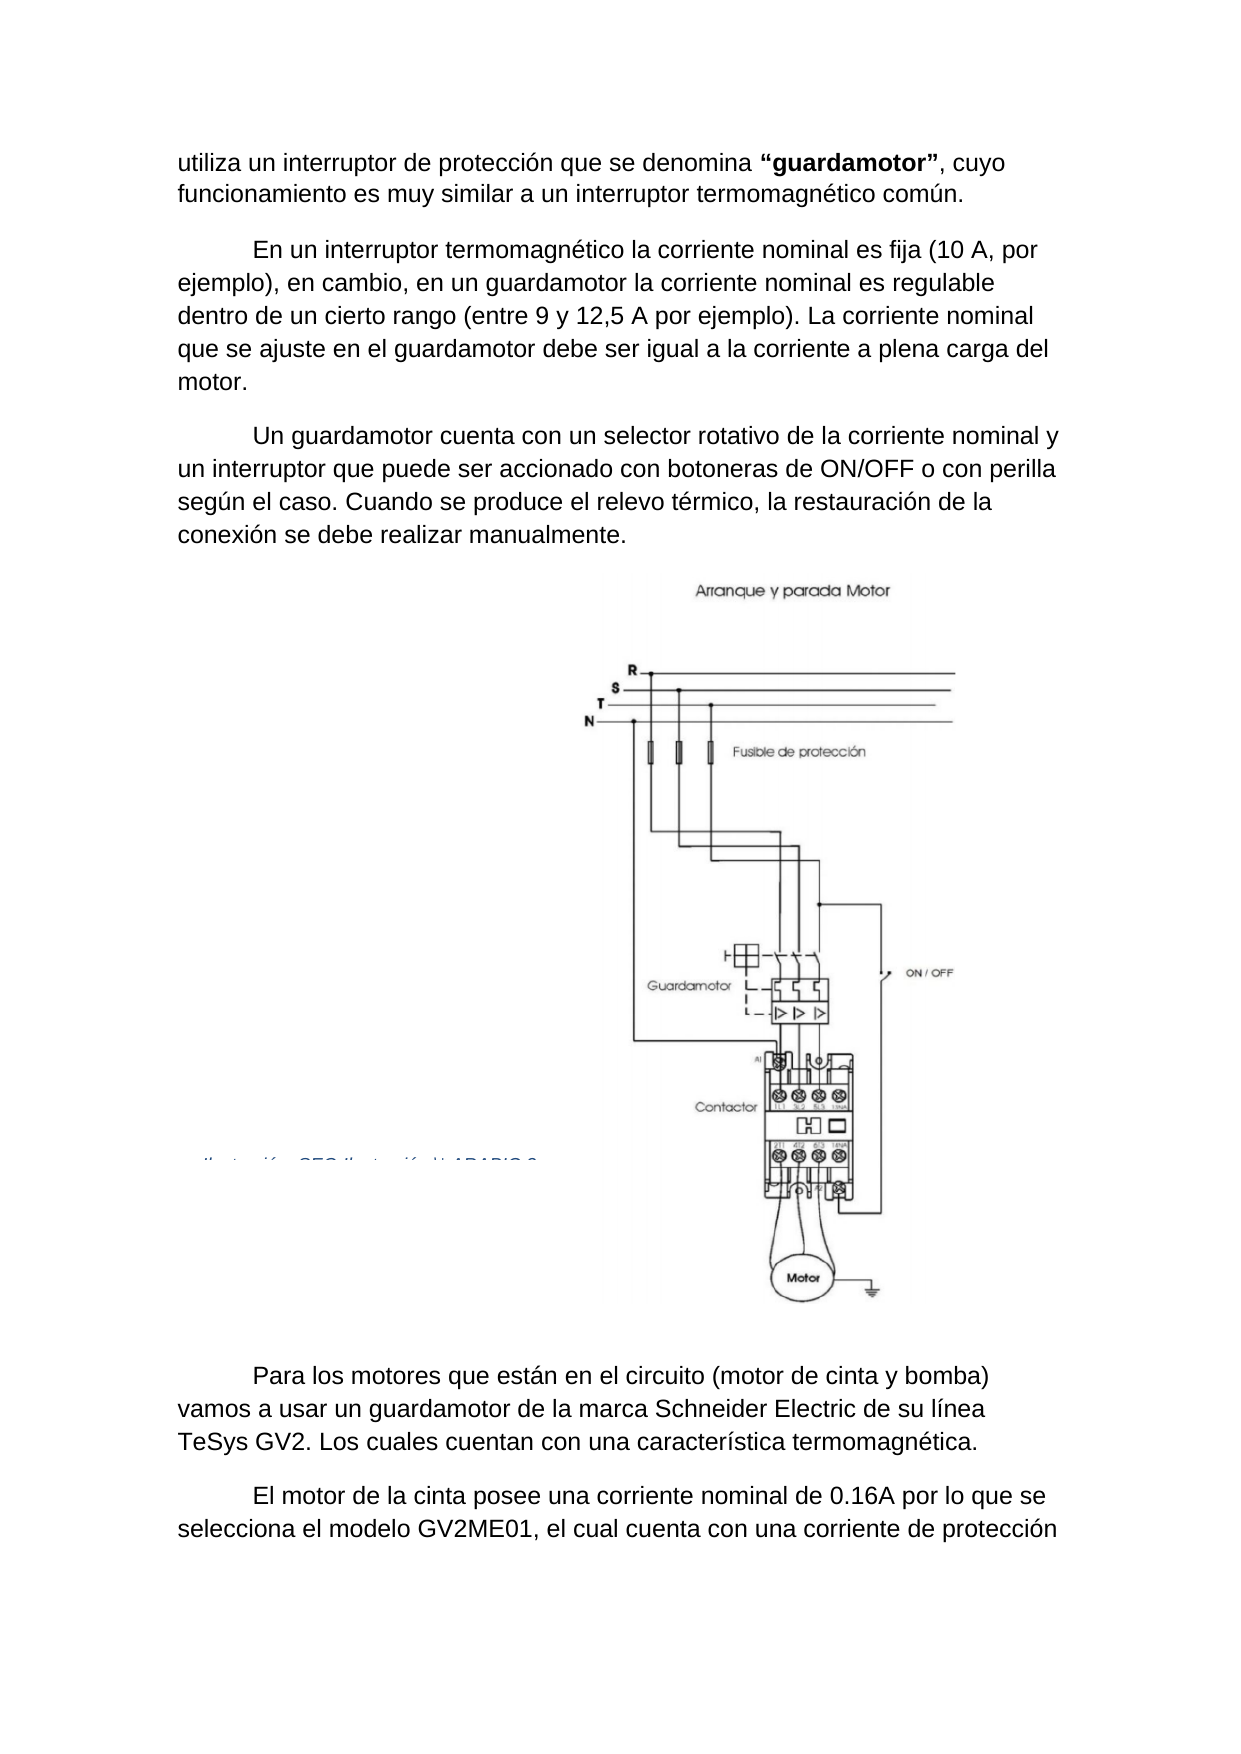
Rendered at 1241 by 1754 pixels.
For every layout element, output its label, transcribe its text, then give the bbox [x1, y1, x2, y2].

text En un interruptor termomagnético la corriente nominal es fija (10 A, por ejemplo), en cambio, en un guardamotor la corriente nominal es regulable dentro de un cierto rango (entre 9 y 12,5 A por ejemplo). La corriente nominal que se ajuste en el guardamotor debe ser igual a la corriente a plena carga del motor. [177, 235, 1063, 396]
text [177, 148, 1063, 207]
text Para los motores que están en el circuito (motor de cinta y bomba) vamos a usar un guardamotor de la marca Schneider Electric de su línea TeSys GV2. Los cuales cuentan con una característica termomagnética. [177, 1361, 1063, 1456]
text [177, 1481, 1063, 1542]
text Un guardamotor cuenta con un selector rotativo de la corriente nominal y un interruptor que puede ser accionado con botoneras de ON/OFF o con perilla según el caso. Cuando se produce el relevo térmico, la restauración de la conexión se debe realizar manualmente. [177, 421, 1063, 548]
picture [580, 573, 956, 1304]
